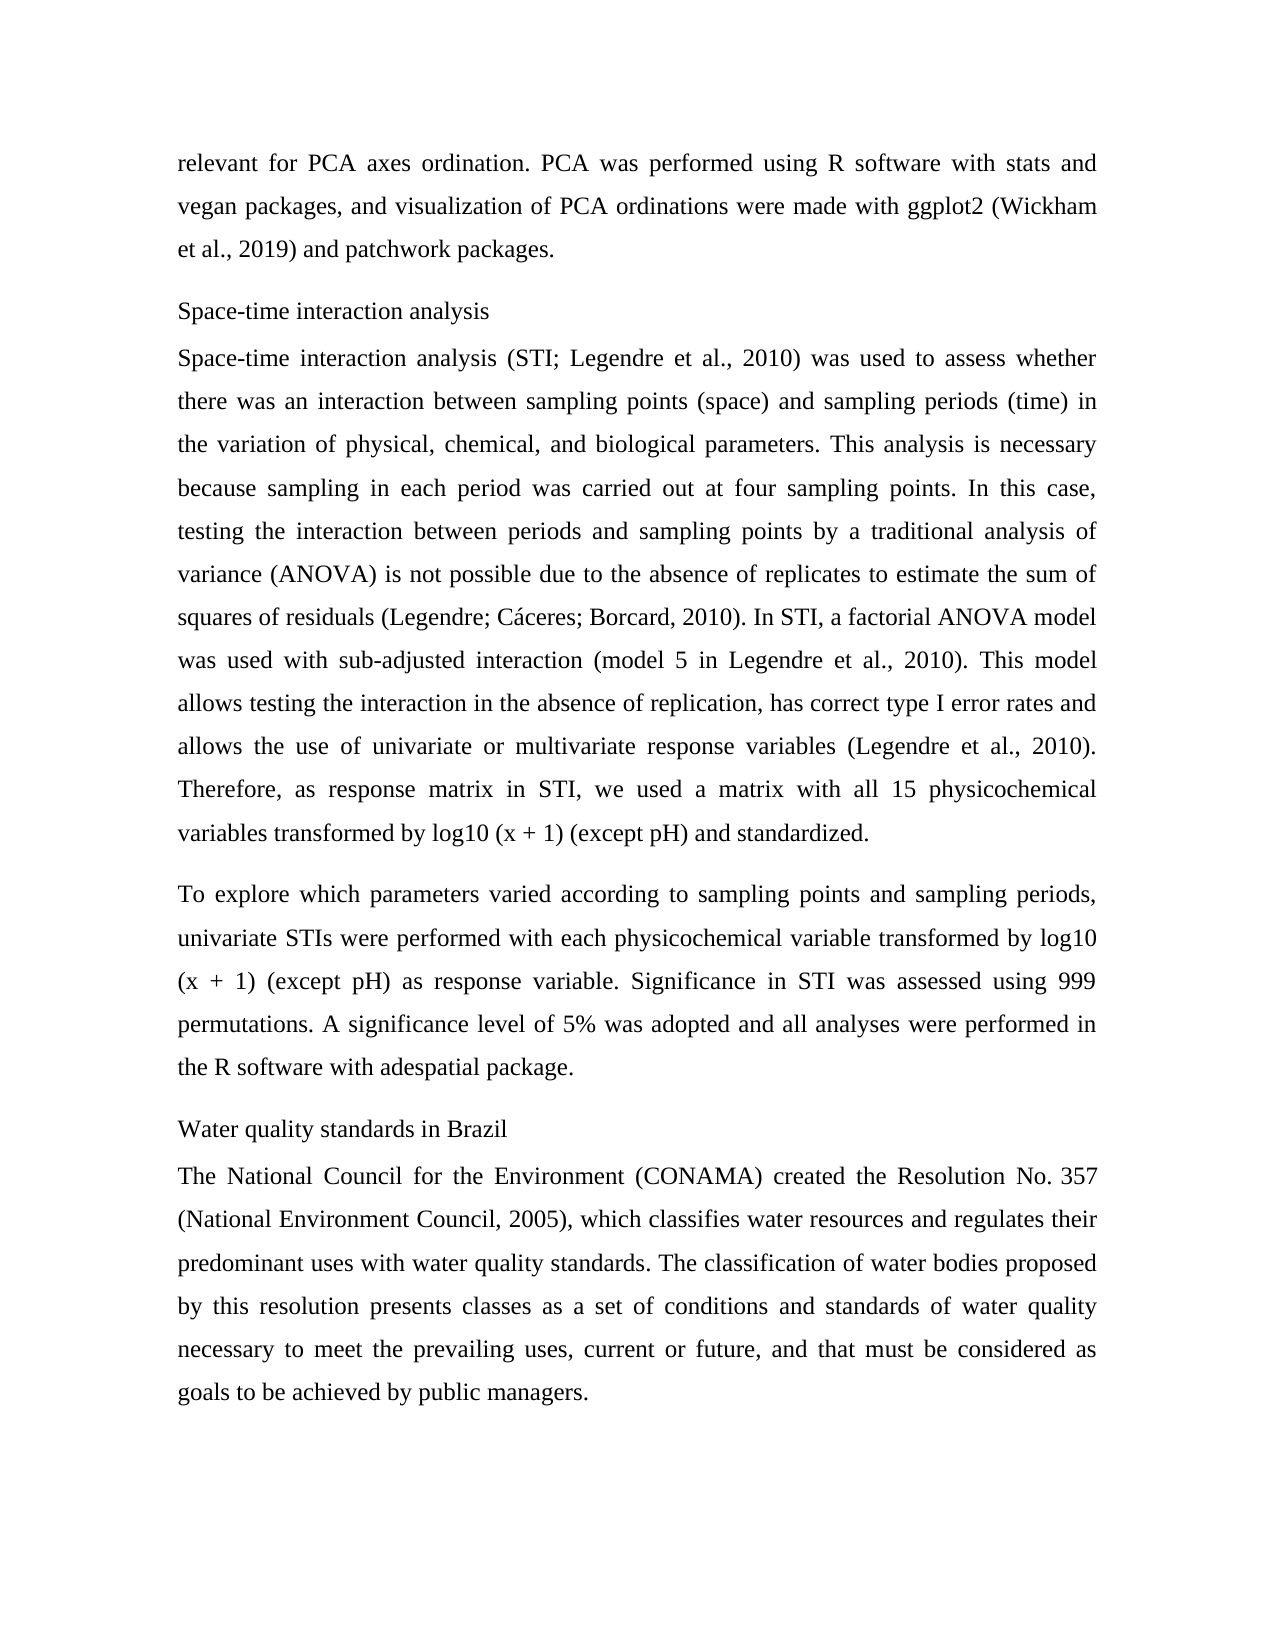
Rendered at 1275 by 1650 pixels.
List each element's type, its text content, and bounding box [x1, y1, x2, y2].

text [177, 148, 1098, 263]
text To explore which parameters varied according to sampling points and sampling periods, univariate STIs were performed with each physicochemical variable transformed by log10 (x + 1) (except pH) as response variable. Significance in STI was assessed using 999 permutations. A significance level of 5% was adopted and all analyses were performed in the R software with adespatial package. [177, 879, 1098, 1081]
text Space-time interaction analysis (STI; Legendre et al., 2010) was used to assess whether there was an interaction between sampling points (space) and sampling periods (time) in the variation of physical, chemical, and biological parameters. This analysis is necessary because sampling in each period was carried out at four sampling points. In this case, testing the interaction between periods and sampling points by a traditional analysis of variance (ANOVA) is not possible due to the absence of replicates to estimate the sum of squares of residuals (Legendre; Cáceres; Borcard, 2010). In STI, a factorial ANOVA model was used with sub-adjusted interaction (model 5 in Legendre et al., 2010). This model allows testing the interaction in the absence of replication, has correct type I error rates and allows the use of univariate or multivariate response variables (Legendre et al., 2010). Therefore, as response matrix in STI, we used a matrix with all 15 physicochemical variables transformed by log10 (x + 1) (except pH) and standardized. [177, 343, 1098, 846]
text The National Council for the Environment (CONAMA) created the Resolution No. 357 (National Environment Council, 2005), which classifies water resources and regulates their predominant uses with water quality standards. The classification of water bodies proposed by this resolution presents classes as a set of conditions and standards of water quality necessary to meet the prevailing uses, current or future, and that must be considered as goals to be achieved by public managers. [177, 1161, 1098, 1406]
